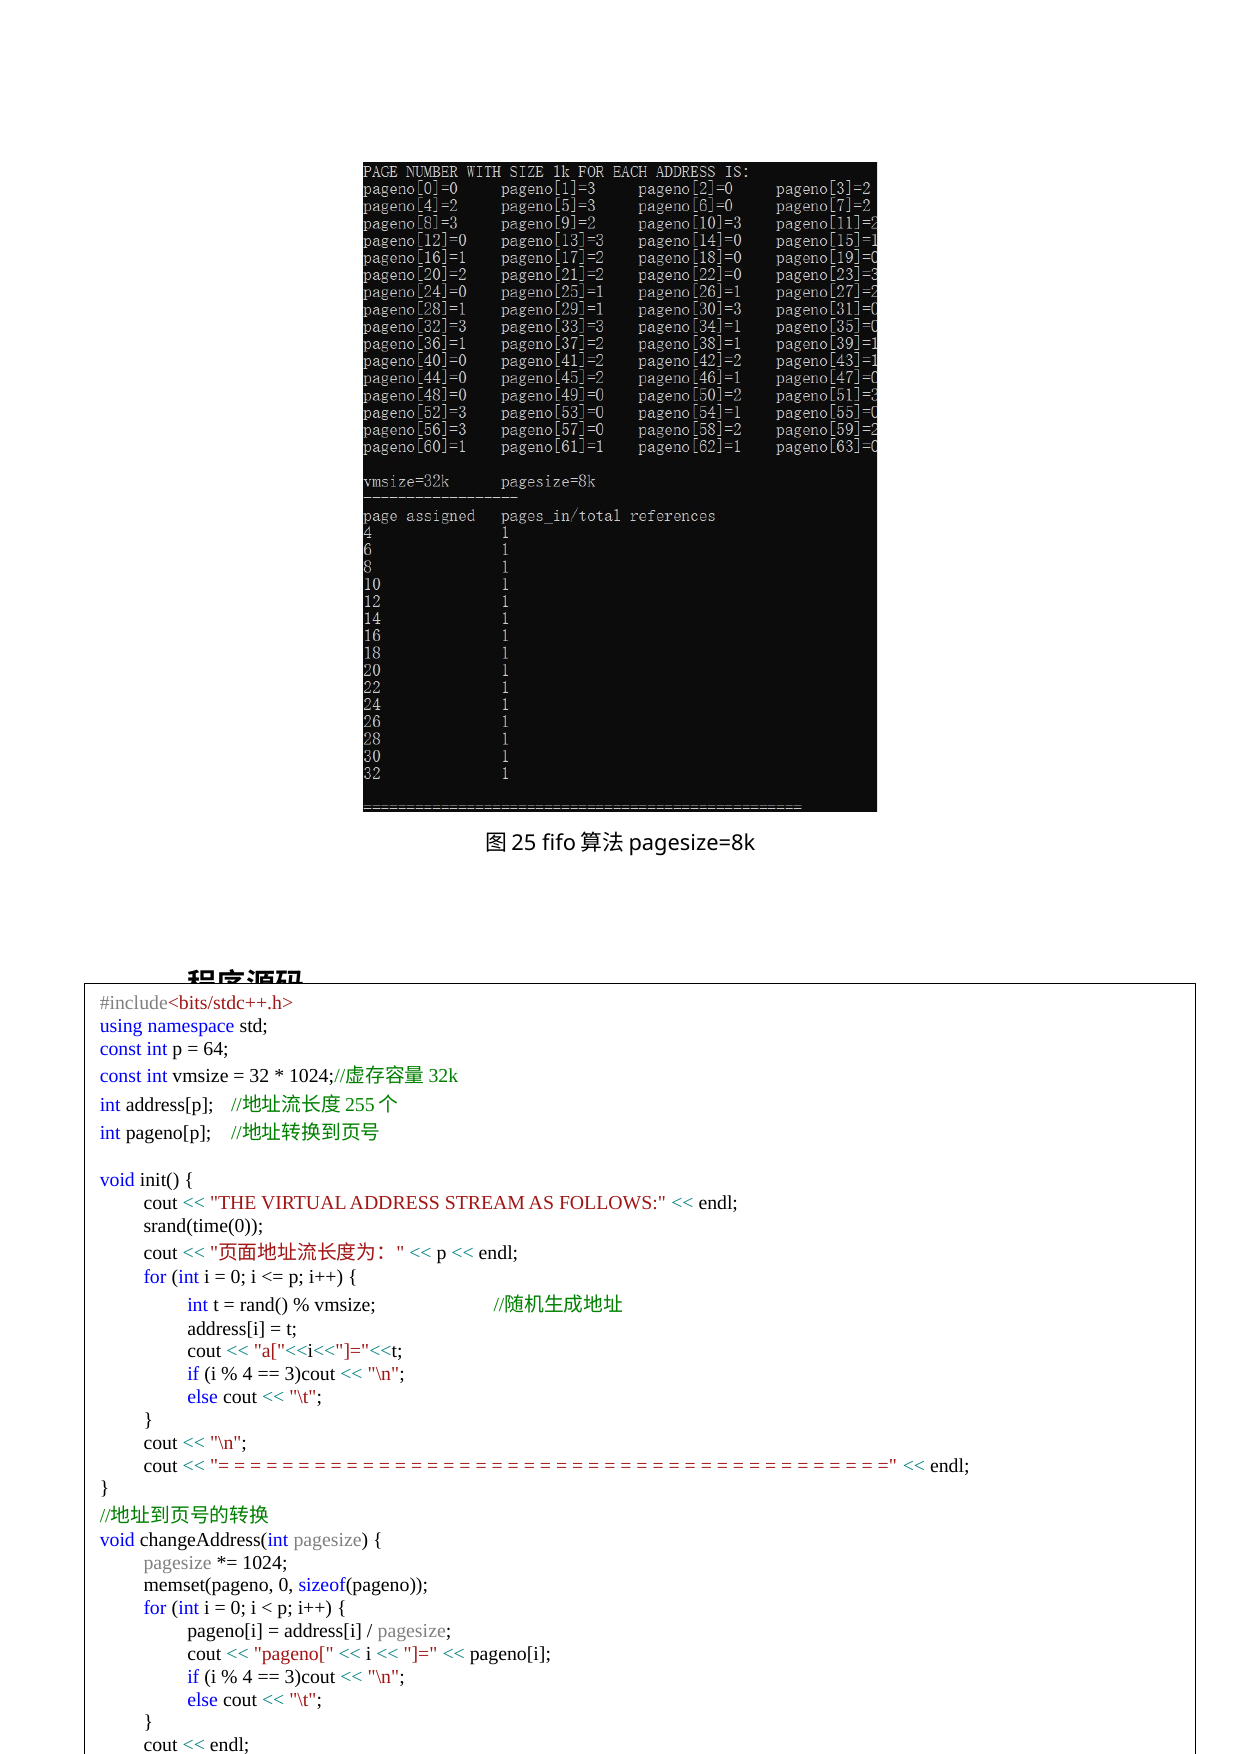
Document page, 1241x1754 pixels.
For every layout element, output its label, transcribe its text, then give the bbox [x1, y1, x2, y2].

picture [363, 162, 878, 812]
list 图25 fifo算法pagesize=8k [187, 824, 1053, 857]
subtitle 程序源码 [187, 949, 1053, 983]
